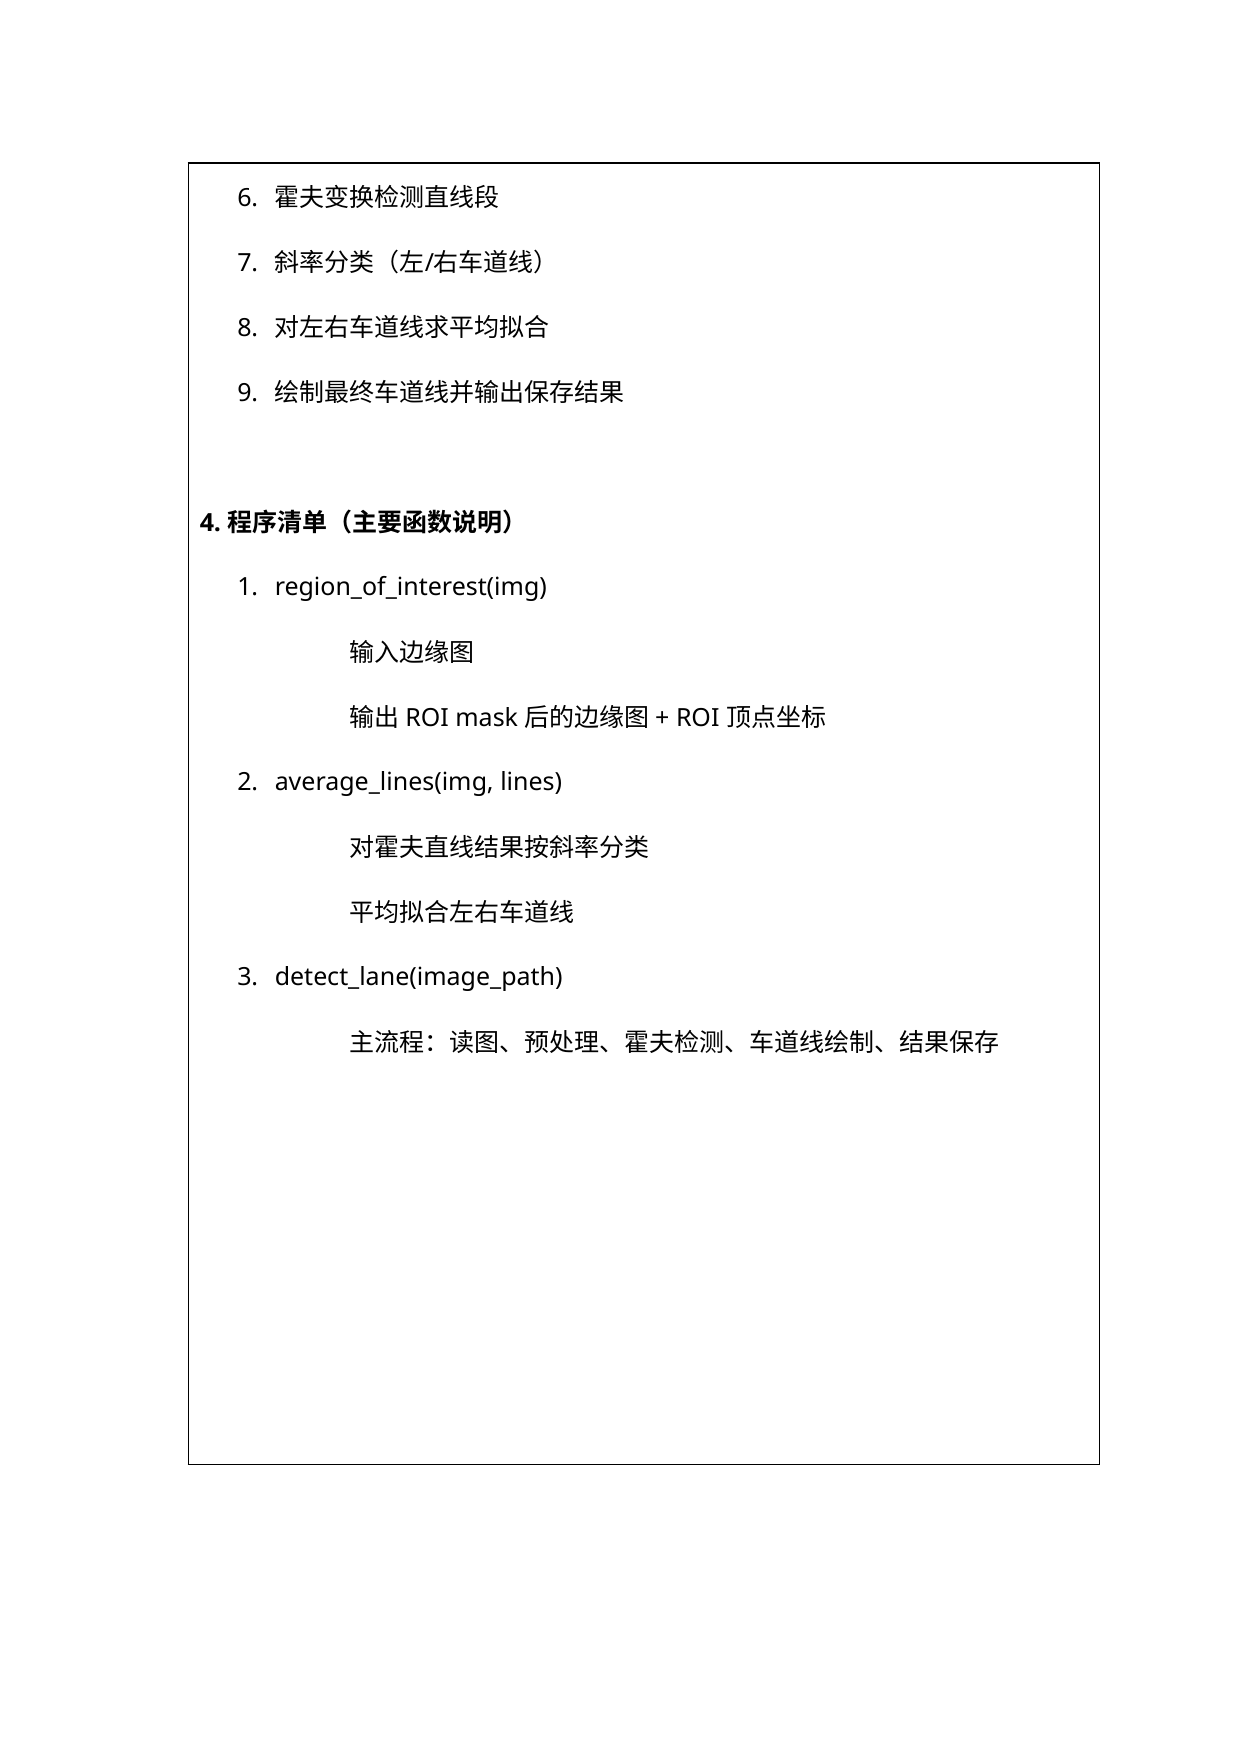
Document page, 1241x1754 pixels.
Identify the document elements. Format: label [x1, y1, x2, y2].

table_cell [189, 164, 1099, 1463]
